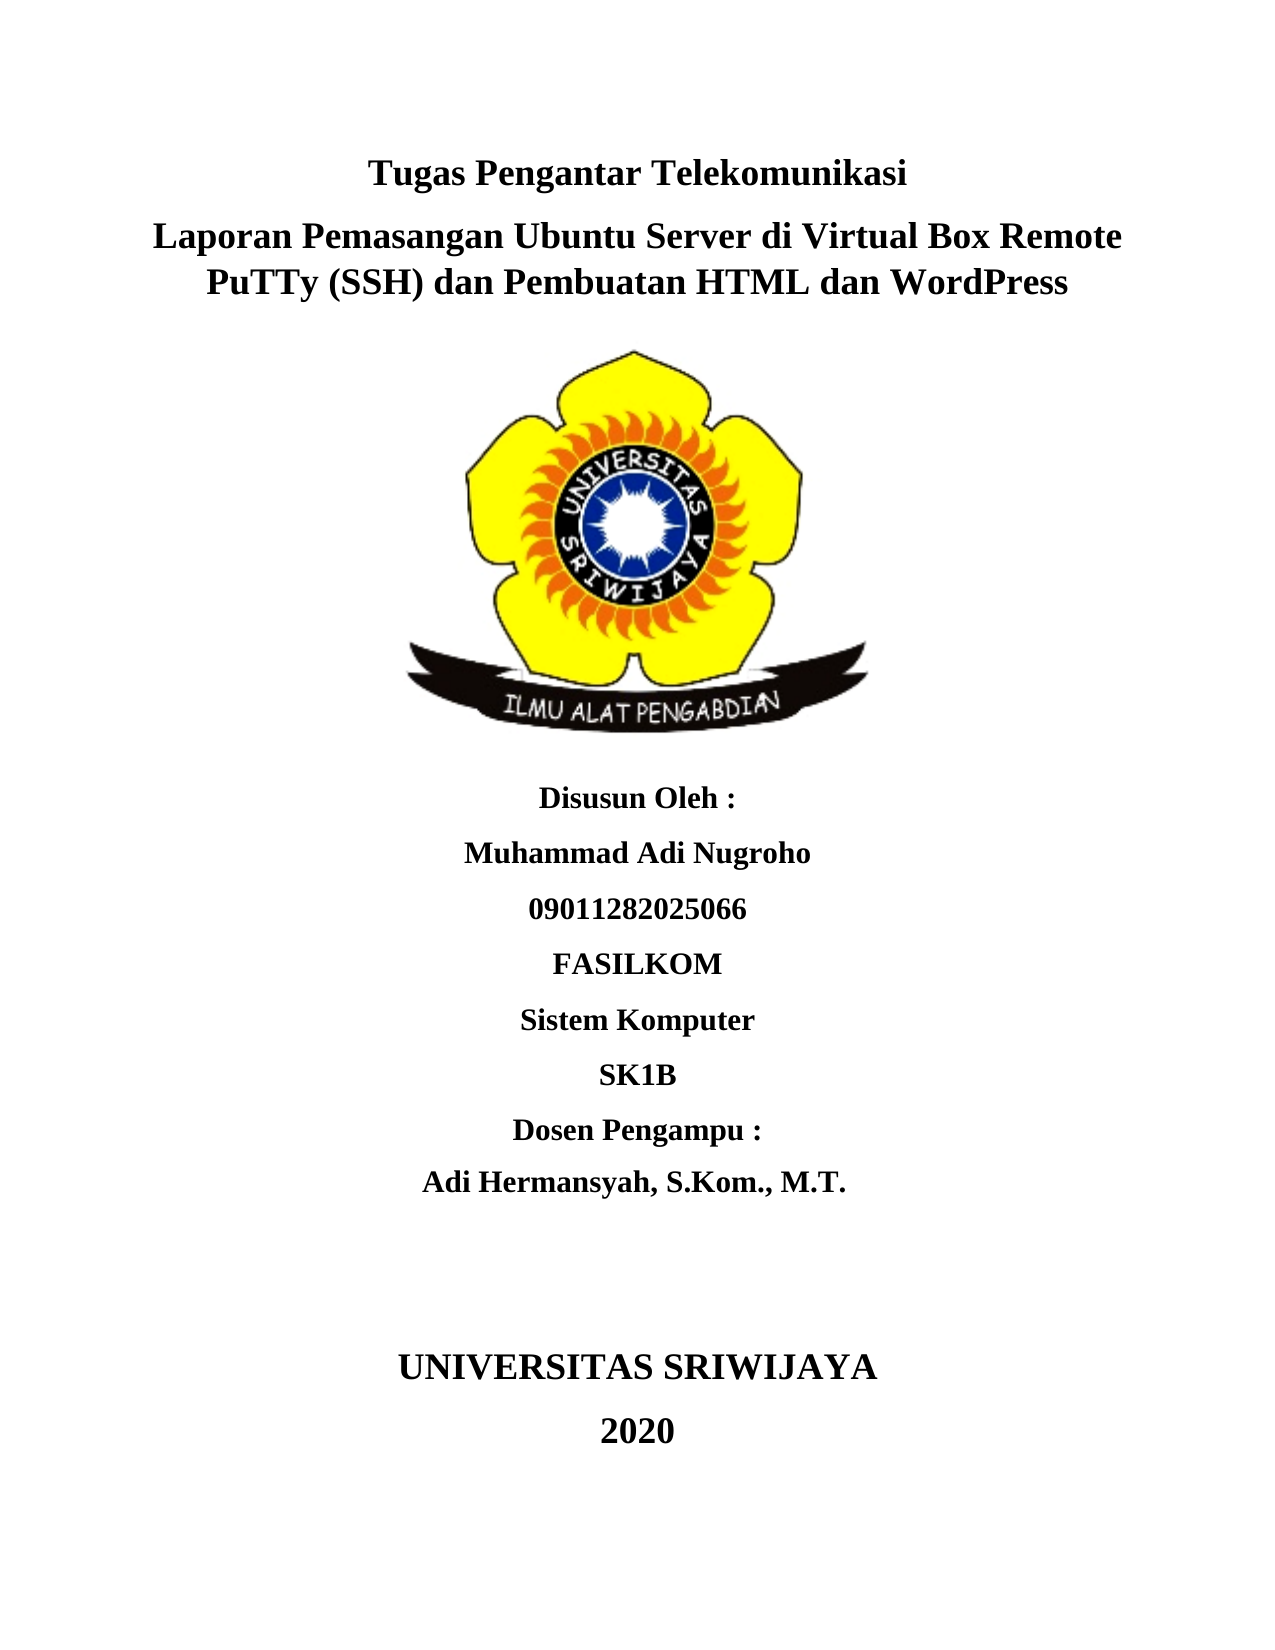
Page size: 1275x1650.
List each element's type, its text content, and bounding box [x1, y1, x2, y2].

text 09011282025066 [150, 890, 1125, 926]
picture [355, 323, 920, 761]
text 2020 [150, 1408, 1125, 1451]
text Dosen Pengampu : [150, 1112, 1125, 1148]
text Sistem Komputer [150, 1001, 1125, 1037]
text Laporan Pemasangan Ubuntu Server di Virtual Box Remote PuTTy (SSH) dan Pembuatan HTML dan WordPress [150, 213, 1125, 303]
list Adi Hermansyah, S.Kom., M.T. [422, 1163, 1125, 1199]
text SK1B [150, 1056, 1125, 1092]
text Muhammad Adi Nugroho [150, 834, 1125, 871]
text UNIVERSITAS SRIWIJAYA [150, 1345, 1125, 1388]
text Disusun Oleh : [150, 779, 1125, 815]
text FASILKOM [150, 945, 1125, 981]
text Tugas Pengantar Telekomunikasi [150, 150, 1125, 193]
